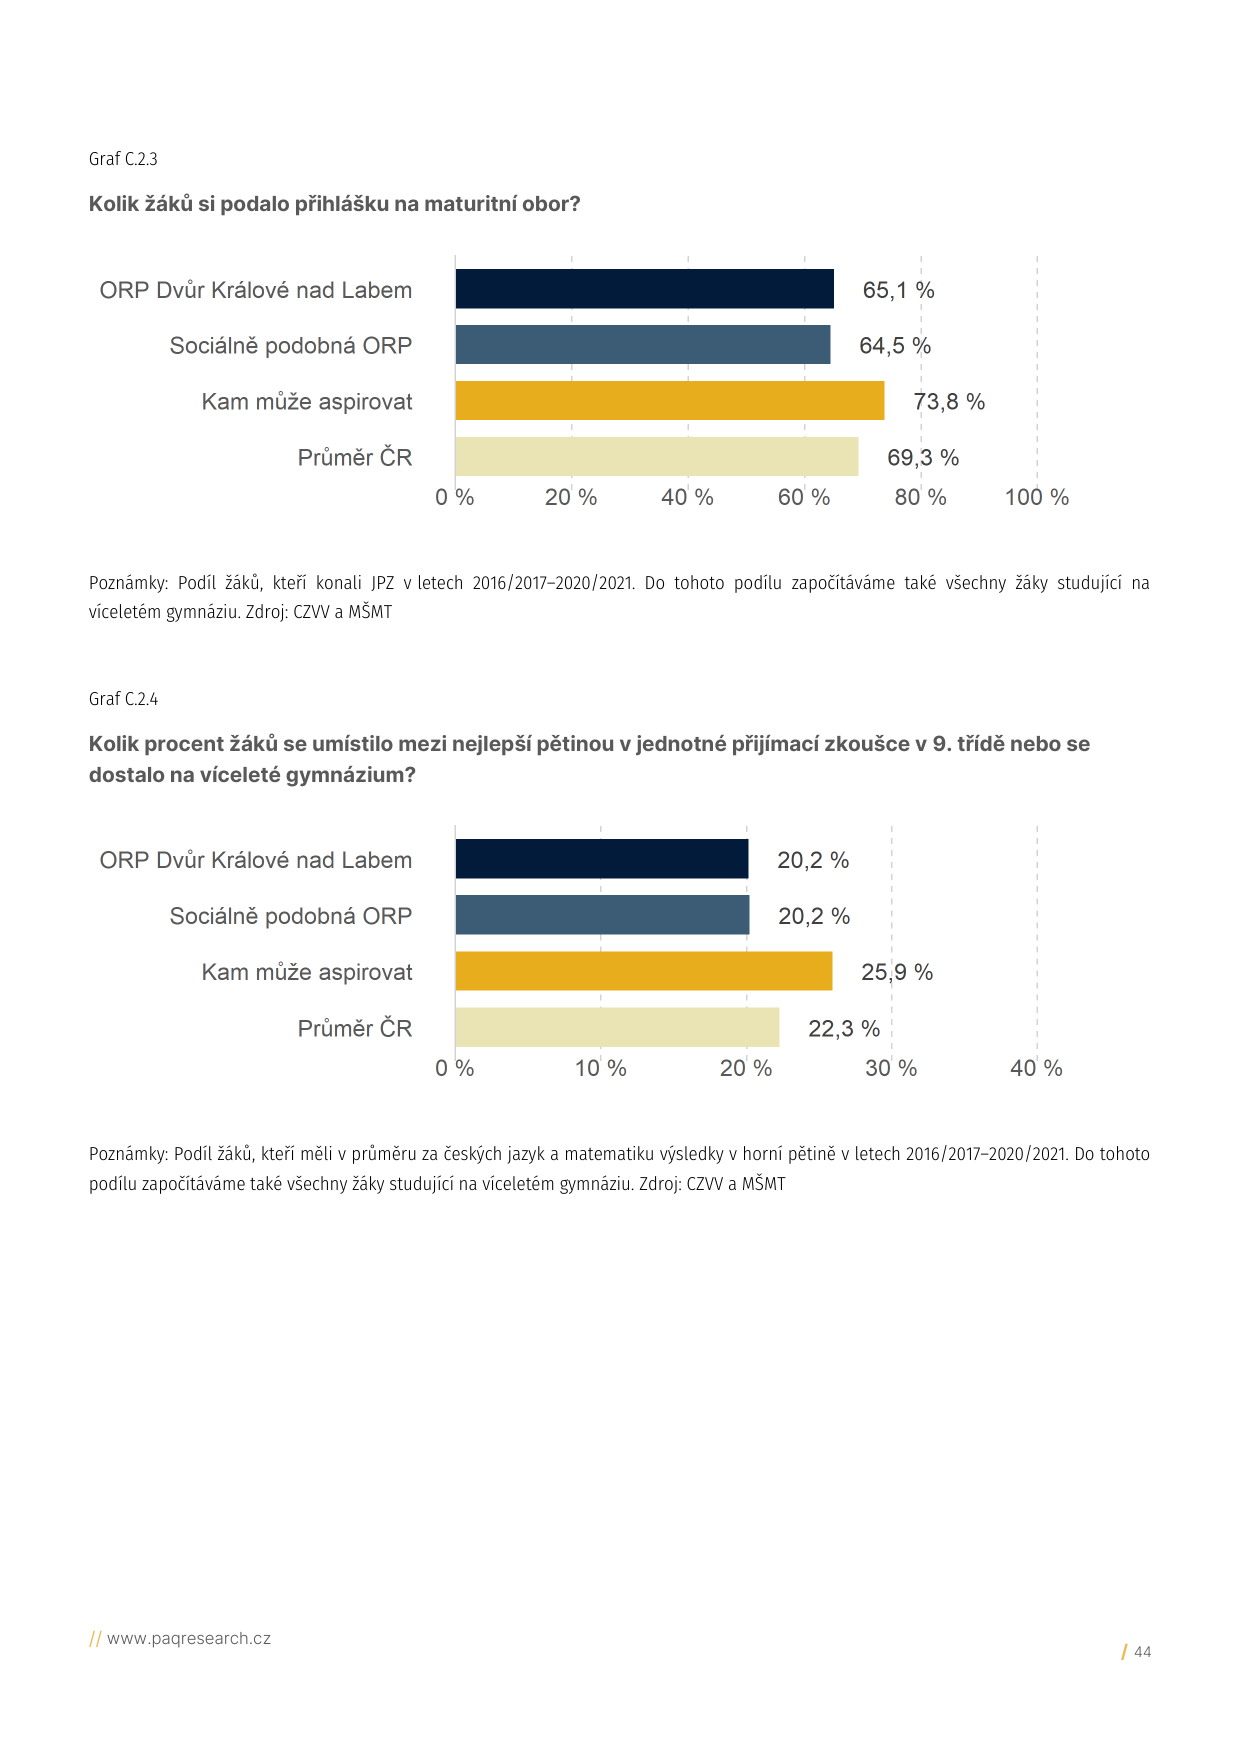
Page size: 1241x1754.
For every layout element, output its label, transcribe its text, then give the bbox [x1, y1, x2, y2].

text Graf C.2.4 [89, 688, 1152, 711]
text Poznámky: Podíl žáků, kteří měli v průměru za českých jazyk a matematiku výsledky v horní pětině v letech 2016/2017–2020/2021. Do tohoto podílu započítáváme také všechny žáky studující na víceletém gymnáziu. Zdroj: CZVV a MŠMT [89, 1135, 1152, 1196]
text Graf C.2.3 [89, 148, 1152, 170]
picture [88, 787, 1139, 1119]
picture [88, 216, 1139, 548]
text Kolik procent žáků se umístilo mezi nejlepší pětinou v jednotné přijímací zkoušce v 9. třídě nebo se dostalo na víceleté gymnázium? [89, 727, 1152, 787]
text Poznámky: Podíl žáků, kteří konali JPZ v letech 2016/2017–2020/2021. Do tohoto podílu započítáváme také všechny žáky studující na víceletém gymnáziu. Zdroj: CZVV a MŠMT [89, 564, 1152, 625]
text Kolik žáků si podalo přihlášku na maturitní obor? [89, 186, 1152, 216]
